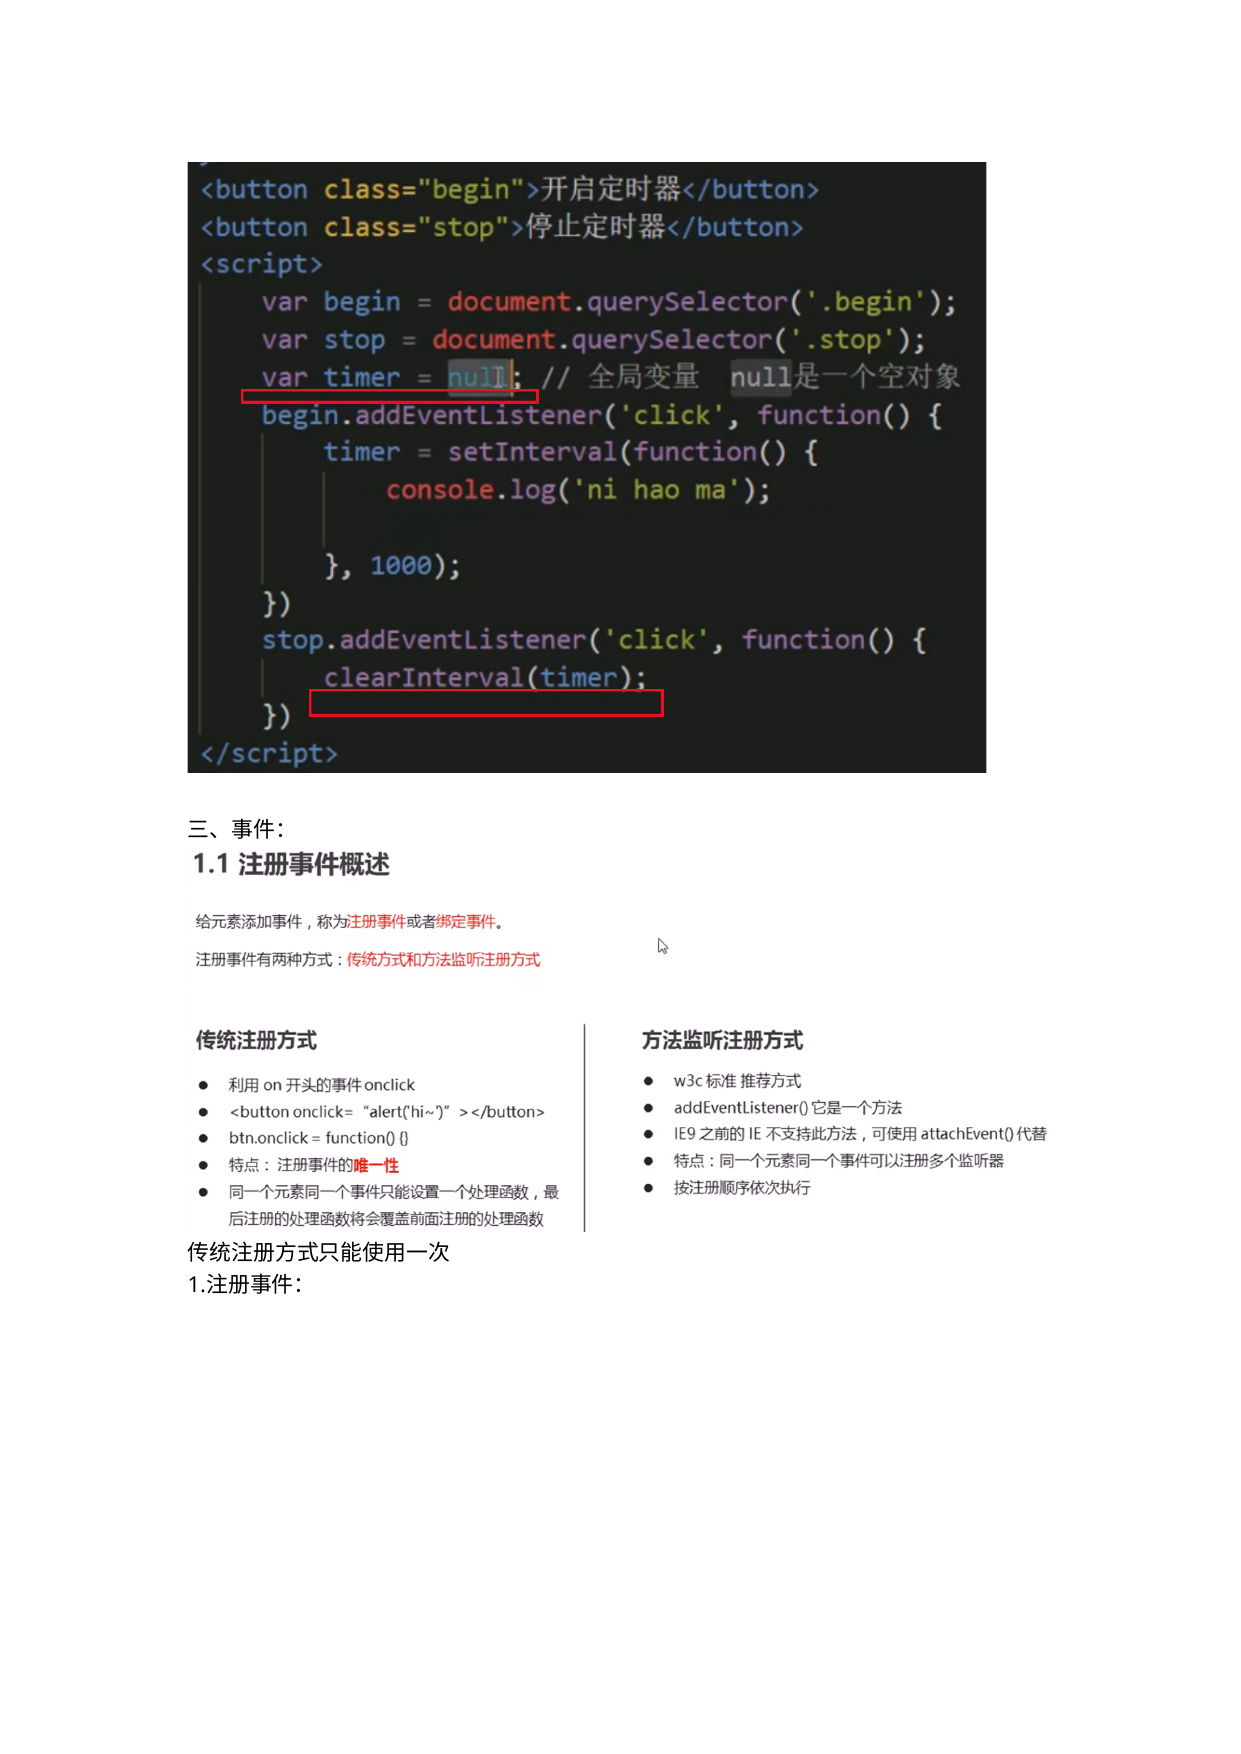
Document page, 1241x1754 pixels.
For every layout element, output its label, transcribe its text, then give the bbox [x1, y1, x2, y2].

text 1.注册事件： [187, 1267, 1053, 1299]
text 三、事件： [187, 812, 1053, 844]
text 传统注册方式只能使用一次 [187, 1234, 1053, 1267]
picture [187, 162, 987, 773]
picture [187, 844, 1053, 1232]
